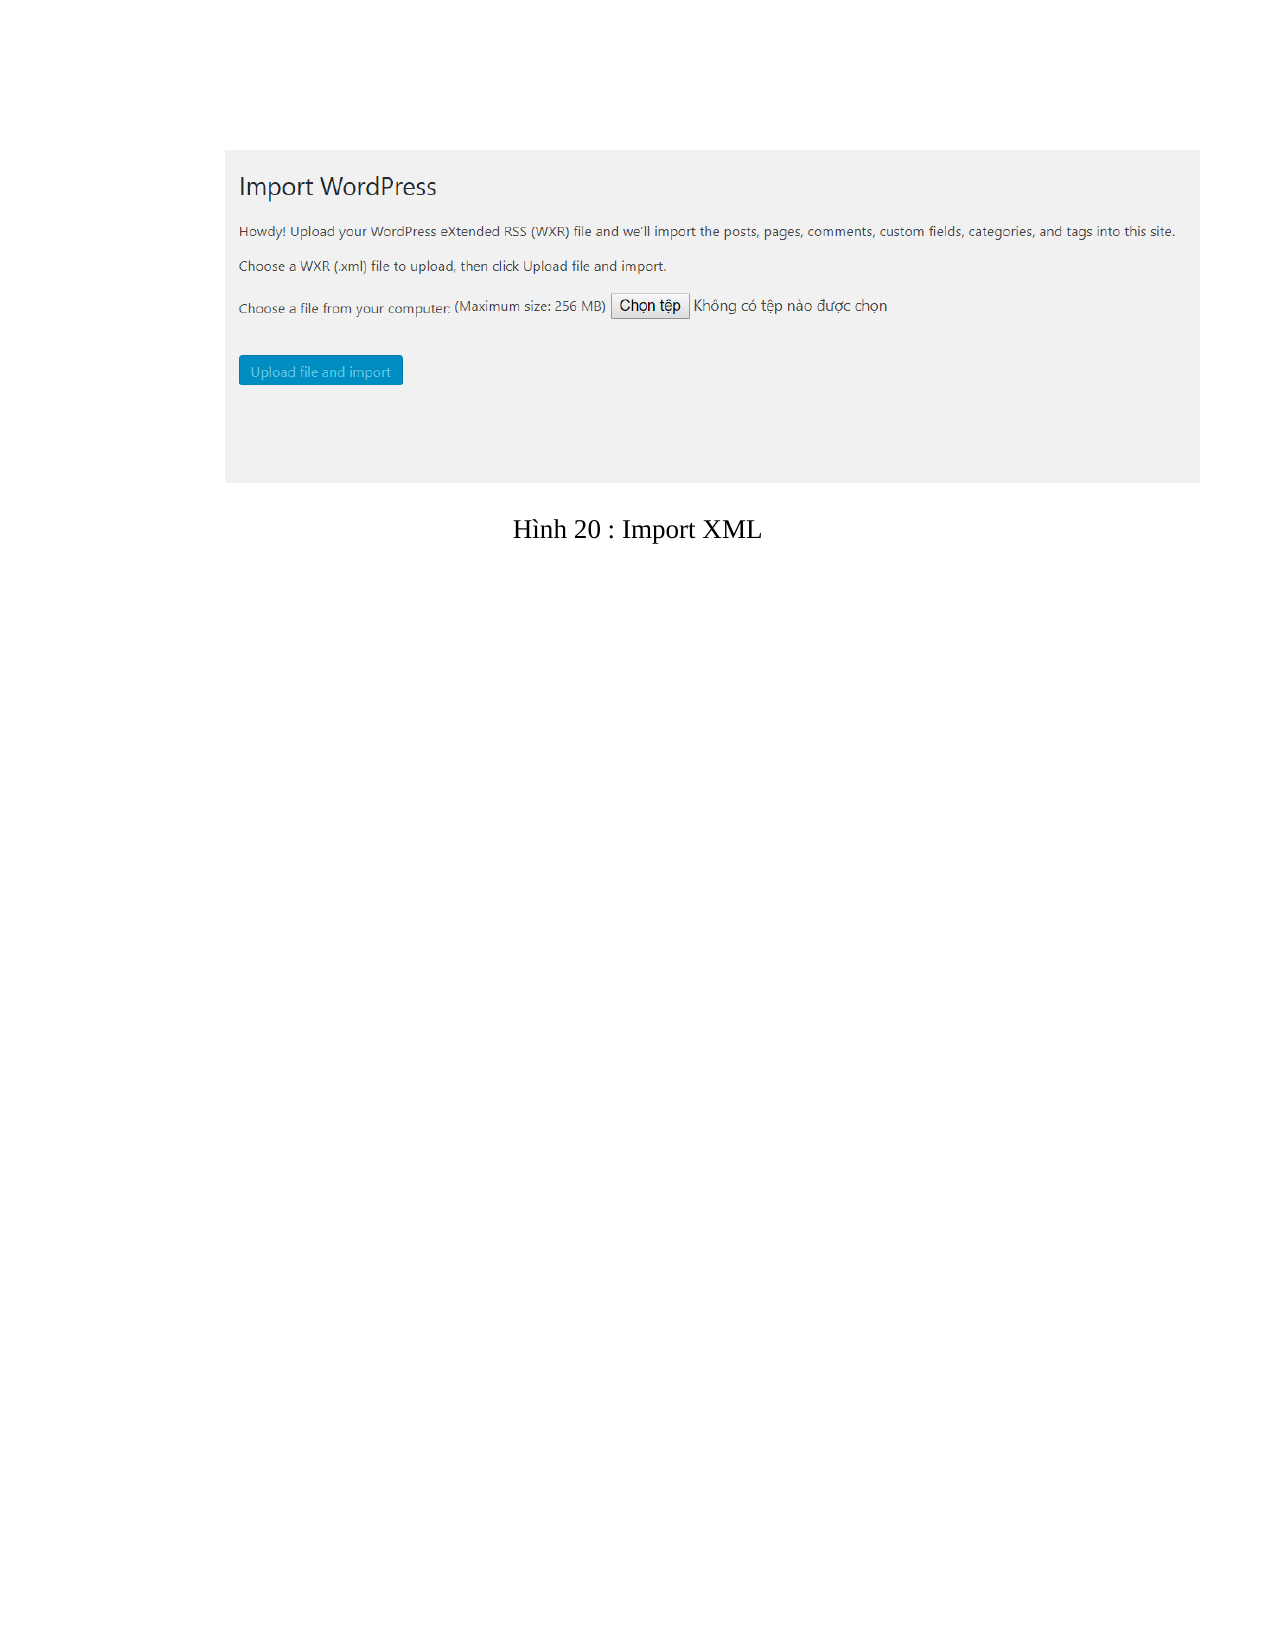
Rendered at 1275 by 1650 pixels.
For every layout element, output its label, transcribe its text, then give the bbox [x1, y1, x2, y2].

text Hình 20 : Import XML [150, 513, 1125, 544]
picture [225, 150, 1200, 483]
